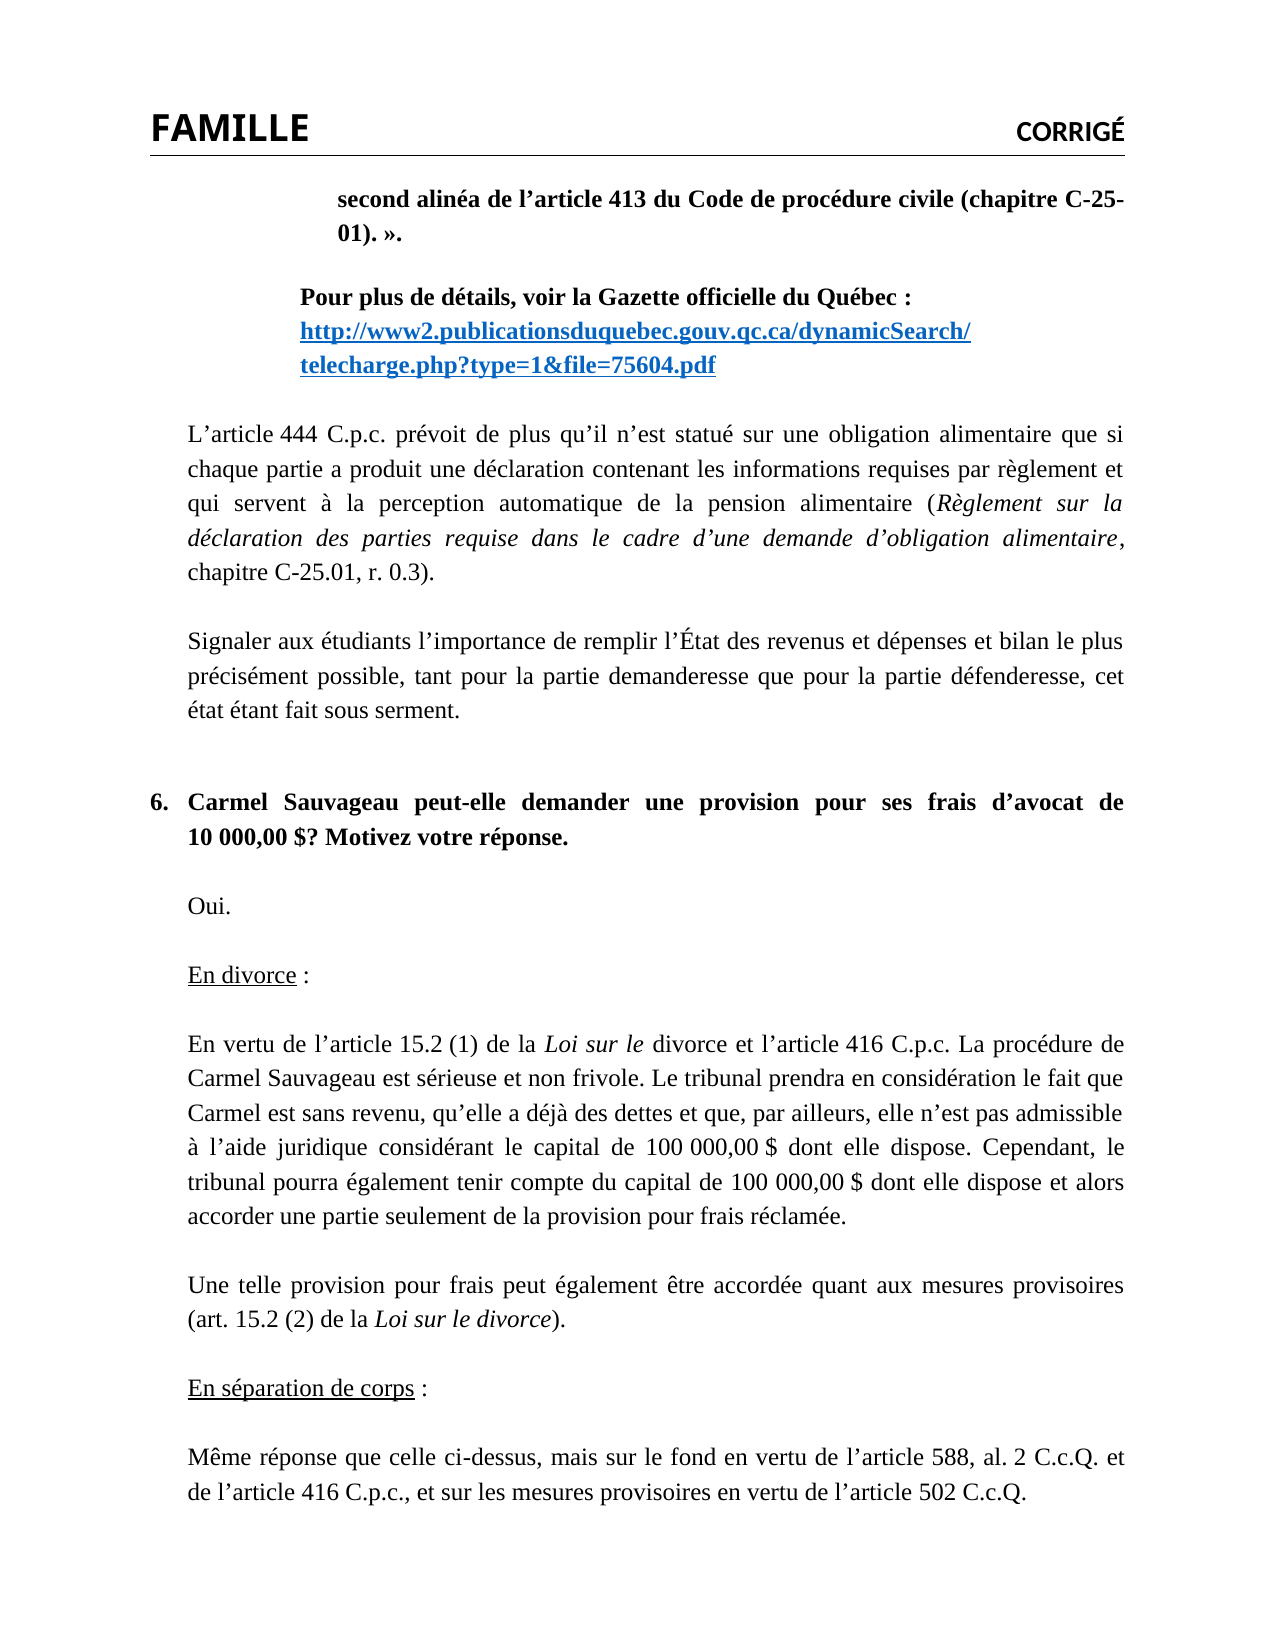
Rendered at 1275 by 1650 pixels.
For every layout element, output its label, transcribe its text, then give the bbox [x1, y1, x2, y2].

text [337, 184, 1125, 247]
text 6. Carmel Sauvageau peut-elle demander une provision pour ses frais d’avocat de 10 000,00 $? Motivez votre réponse. [150, 787, 1125, 851]
text http://www2.publicationsduquebec.gouv.qc.ca/dynamicSearch/telecharge.php?type=1&file=75604.pdf [300, 316, 1125, 379]
text En séparation de corps : [187, 1373, 1125, 1402]
text Pour plus de détails, voir la Gazette officielle du Québec : [300, 282, 1125, 310]
text En divorce : [187, 960, 1125, 988]
text En vertu de l’article 15.2 (1) de la Loi sur le divorce et l’article 416 C.p.c. La procédure de Carmel Sauvageau est sérieuse et non frivole. Le tribunal prendra en considération le fait que Carmel est sans revenu, qu’elle a déjà des dettes et que, par ailleurs, elle n’est pas admissible à l’aide juridique considérant le capital de 100 000,00 $ dont elle dispose. Cependant, le tribunal pourra également tenir compte du capital de 100 000,00 $ dont elle dispose et alors accorder une partie seulement de la provision pour frais réclamée. [187, 1029, 1125, 1230]
text Oui. [187, 891, 1125, 919]
text Une telle provision pour frais peut également être accordée quant aux mesures provisoires (art. 15.2 (2) de la Loi sur le divorce). [187, 1270, 1125, 1333]
text Même réponse que celle ci-dessus, mais sur le fond en vertu de l’article 588, al. 2 C.c.Q. et de l’article 416 C.p.c., et sur les mesures provisoires en vertu de l’article 502 C.c.Q. [187, 1442, 1125, 1506]
text L’article 444 C.p.c. prévoit de plus qu’il n’est statué sur une obligation alimentaire que si chaque partie a produit une déclaration contenant les informations requises par règlement et qui servent à la perception automatique de la pension alimentaire (Règlement sur la déclaration des parties requise dans le cadre d’une demande d’obligation alimentaire, chapitre C-25.01, r. 0.3). [187, 419, 1125, 586]
text Signaler aux étudiants l’importance de remplir l’État des revenus et dépenses et bilan le plus précisément possible, tant pour la partie demanderesse que pour la partie défenderesse, cet état étant fait sous serment. [187, 626, 1125, 724]
